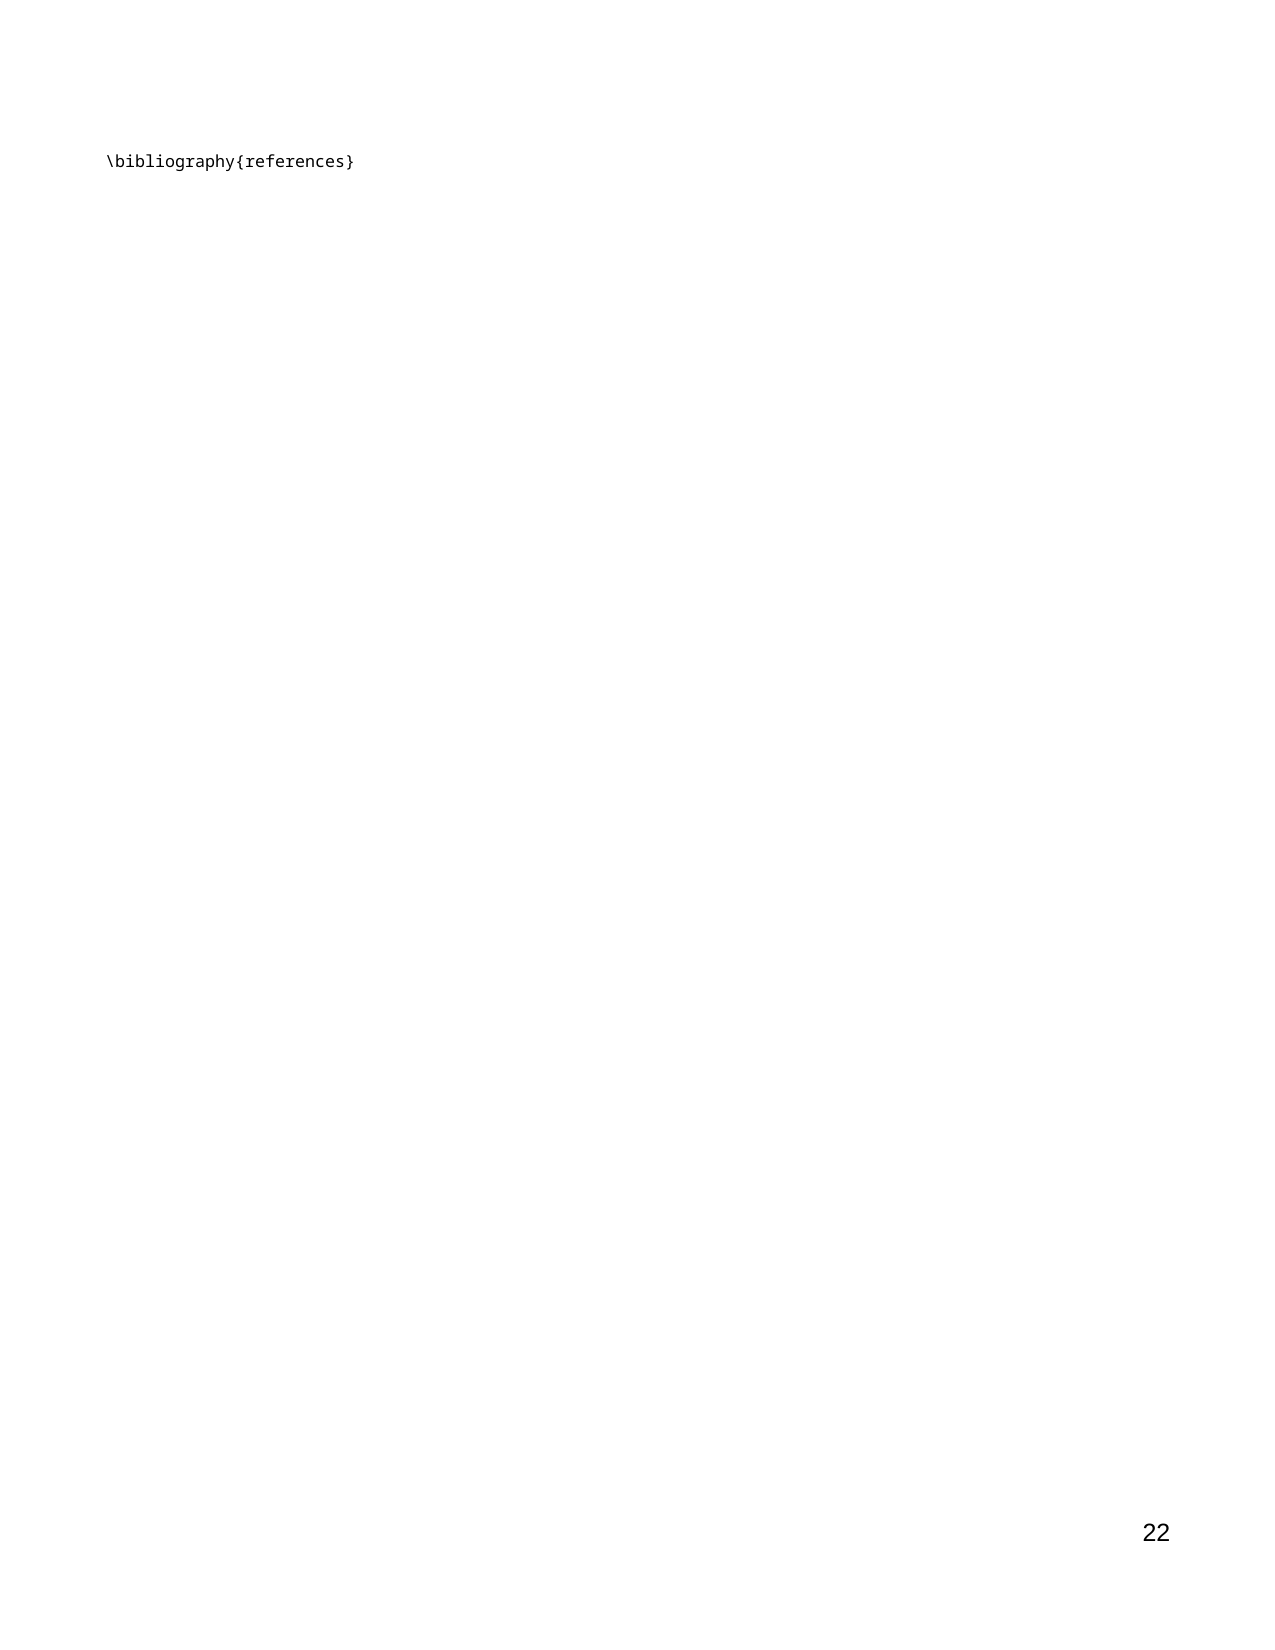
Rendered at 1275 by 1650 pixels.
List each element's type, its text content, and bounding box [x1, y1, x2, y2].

text \bibliography{references} [105, 150, 1170, 173]
